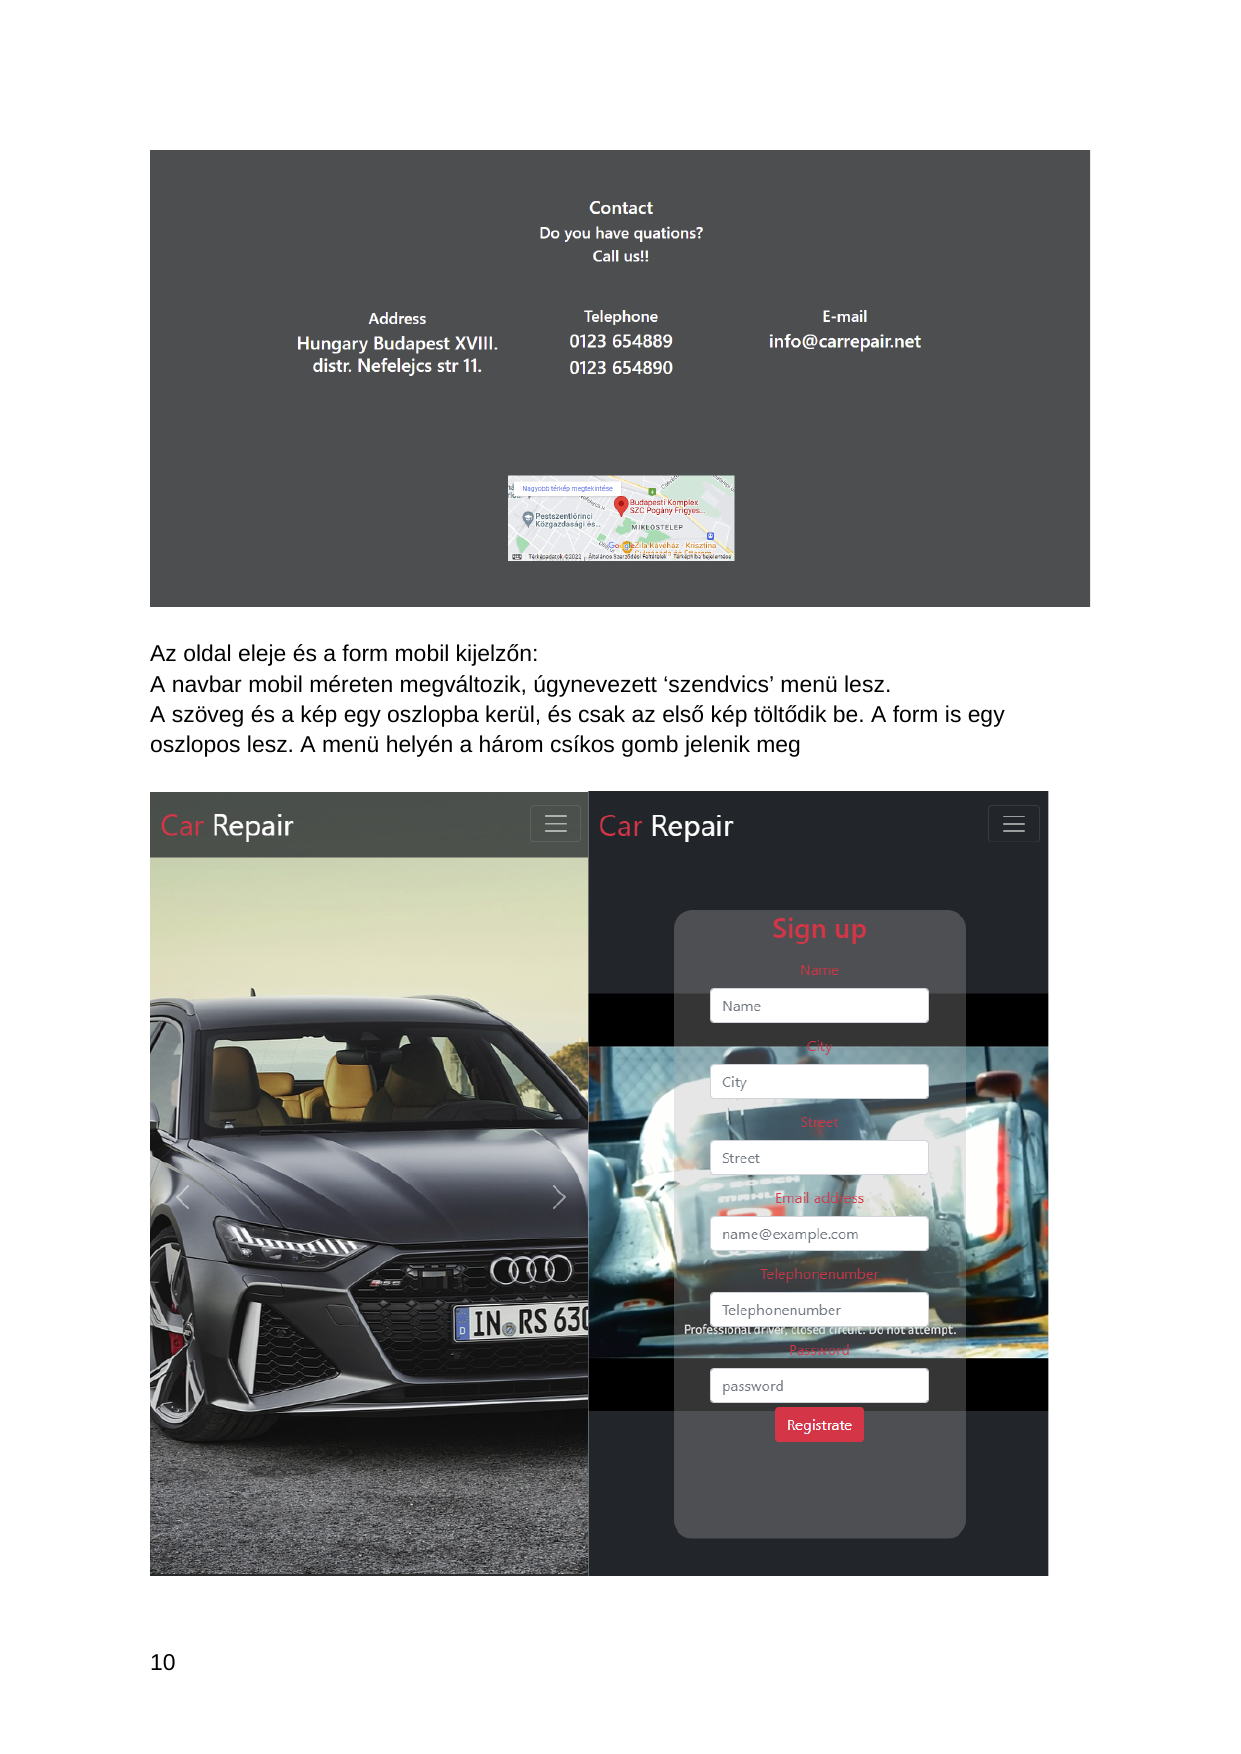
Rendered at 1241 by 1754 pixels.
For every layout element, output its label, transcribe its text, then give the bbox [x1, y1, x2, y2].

text A szöveg és a kép egy oszlopba kerül, és csak az első kép töltődik be. A form is egy oszlopos lesz. A menü helyén a három csíkos gomb jelenik meg [150, 701, 1090, 757]
picture [150, 791, 1049, 1576]
text Az oldal eleje és a form mobil kijelzőn: [150, 640, 1090, 667]
text A navbar mobil méreten megváltozik, úgynevezett ‘szendvics’ menü lesz. [150, 671, 1090, 697]
picture [150, 150, 1091, 607]
